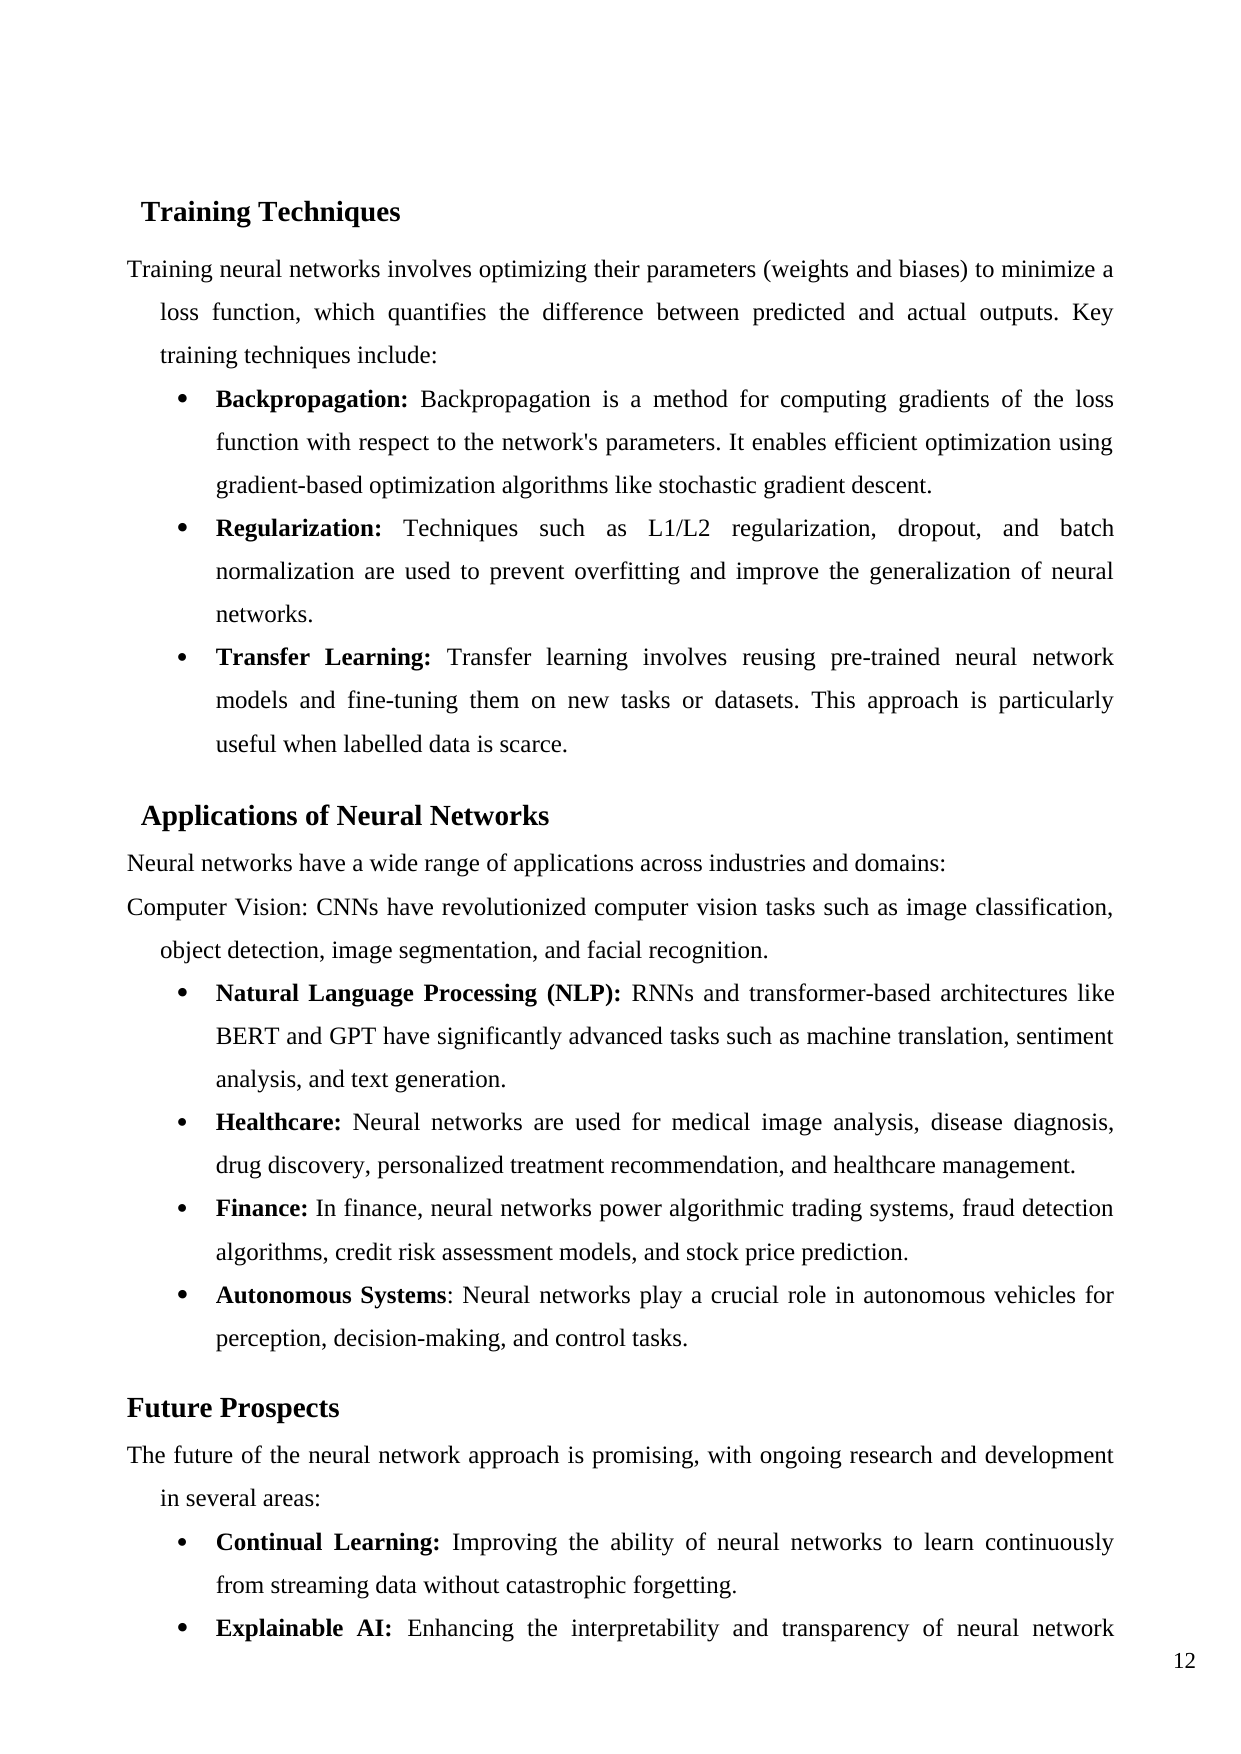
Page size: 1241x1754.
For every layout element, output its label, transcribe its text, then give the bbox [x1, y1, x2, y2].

list Natural Language Processing (NLP): RNNs and transformer-based architectures like BERT and GPT have significantly advanced tasks such as machine translation, sentiment analysis, and text generation. [178, 978, 1115, 1093]
list Regularization: Techniques such as L1/L2 regularization, dropout, and batch normalization are used to prevent overfitting and improve the generalization of neural networks. [178, 513, 1115, 628]
list Healthcare: Neural networks are used for medical image analysis, disease diagnosis, drug discovery, personalized treatment recommendation, and healthcare management. [178, 1107, 1115, 1179]
list Finance: In finance, neural networks power algorithmic trading systems, fraud detection algorithms, credit risk assessment models, and stock price prediction. [178, 1193, 1115, 1265]
text Neural networks have a wide range of applications across industries and domains: [127, 848, 1115, 877]
text Future Prospects [127, 1390, 1115, 1423]
text Computer Vision: CNNs have revolutionized computer vision tasks such as image classification, object detection, image segmentation, and facial recognition. [127, 892, 1115, 963]
text The future of the neural network approach is promising, with ongoing research and development in several areas: [127, 1440, 1115, 1512]
text Applications of Neural Networks [141, 798, 1196, 832]
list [178, 1613, 1115, 1642]
list Transfer Learning: Transfer learning involves reusing pre-trained neural network models and fine-tuning them on new tasks or datasets. This approach is particularly useful when labelled data is scarce. [178, 642, 1115, 757]
list Backpropagation: Backpropagation is a method for computing gradients of the loss function with respect to the network's parameters. It enables efficient optimization using gradient-based optimization algorithms like stochastic gradient descent. [178, 384, 1115, 499]
text Training neural networks involves optimizing their parameters (weights and biases) to minimize a loss function, which quantifies the difference between predicted and actual outputs. Key training techniques include: [127, 254, 1115, 369]
text Training Techniques [141, 194, 1196, 228]
list Continual Learning: Improving the ability of neural networks to learn continuously from streaming data without catastrophic forgetting. [178, 1527, 1115, 1598]
list Autonomous Systems: Neural networks play a crucial role in autonomous vehicles for perception, decision-making, and control tasks. [178, 1280, 1115, 1352]
